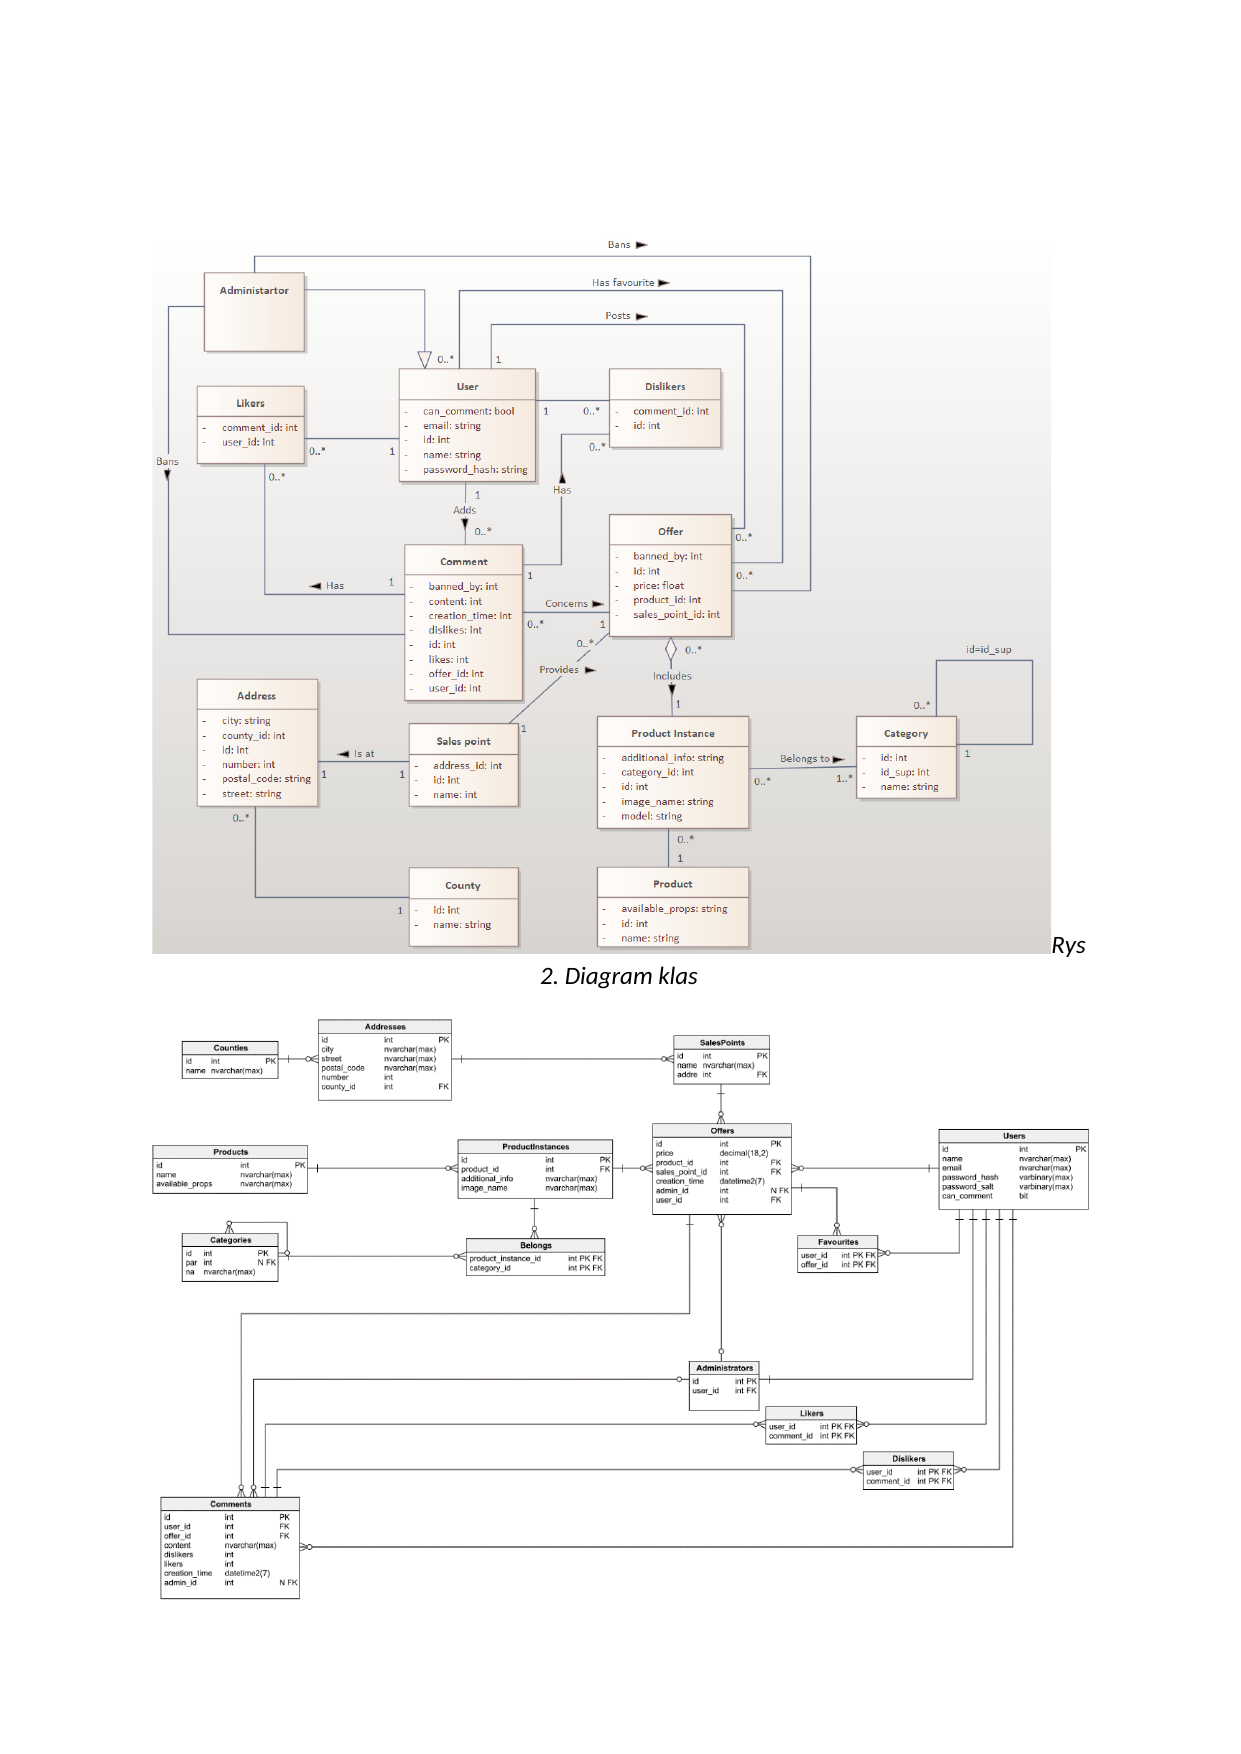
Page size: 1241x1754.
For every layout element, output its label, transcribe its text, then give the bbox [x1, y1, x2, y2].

picture [152, 235, 1052, 954]
picture [139, 1006, 1101, 1638]
